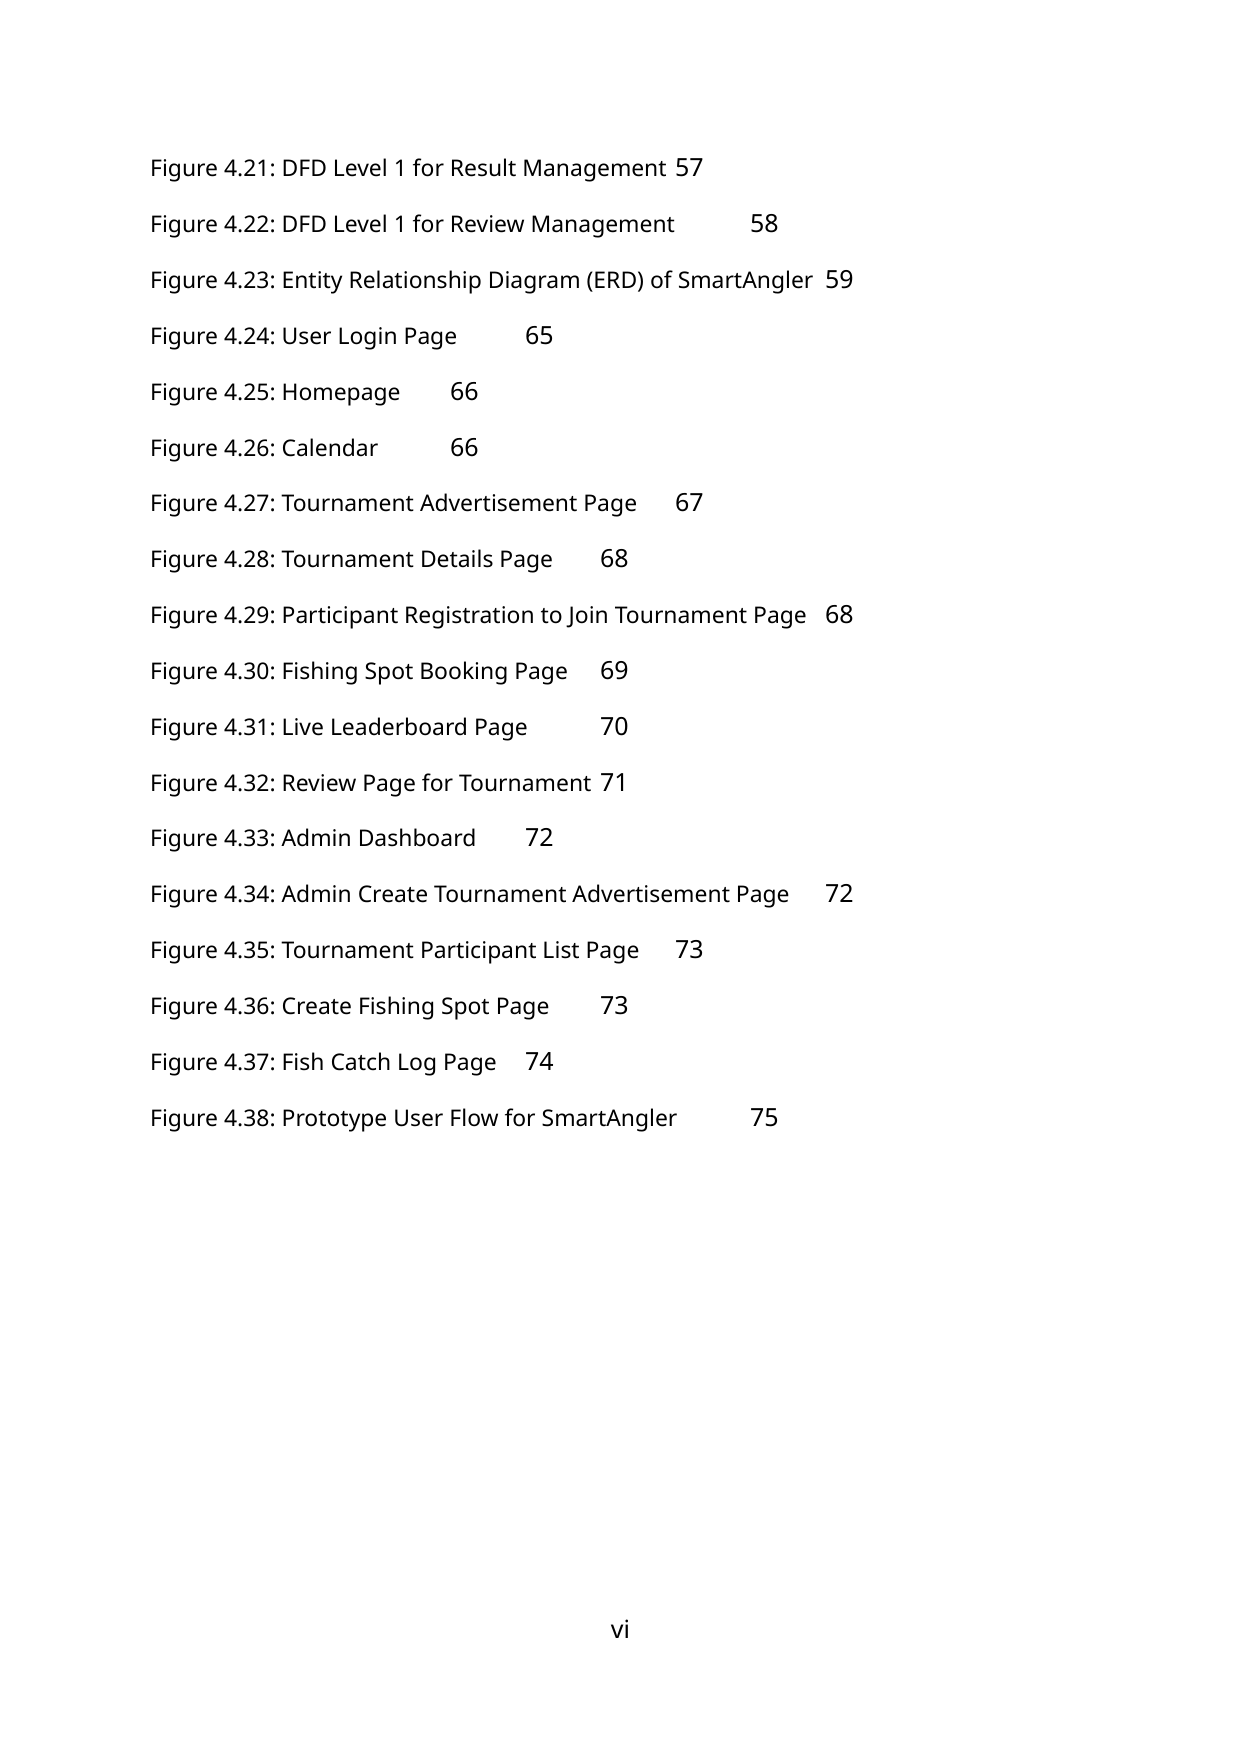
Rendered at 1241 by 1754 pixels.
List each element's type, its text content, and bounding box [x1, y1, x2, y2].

text Figure 4.25: Homepage 66 [150, 373, 1090, 407]
text Figure 4.24: User Login Page 65 [150, 317, 1090, 352]
text Figure 4.30: Fishing Spot Booking Page 69 [150, 652, 1090, 687]
text Figure 4.26: Calendar 66 [150, 429, 1090, 463]
text Figure 4.21: DFD Level 1 for Result Management 57 [150, 150, 1090, 184]
text Figure 4.31: Live Leaderboard Page 70 [150, 708, 1090, 742]
text Figure 4.28: Tournament Details Page 68 [150, 541, 1090, 575]
text Figure 4.22: DFD Level 1 for Review Management 58 [150, 206, 1090, 240]
text Figure 4.36: Create Fishing Spot Page 73 [150, 987, 1090, 1022]
text Figure 4.29: Participant Registration to Join Tournament Page 68 [150, 597, 1090, 631]
text Figure 4.23: Entity Relationship Diagram (ERD) of SmartAngler 59 [150, 262, 1090, 296]
text Figure 4.37: Fish Catch Log Page 74 [150, 1043, 1090, 1077]
text Figure 4.35: Tournament Participant List Page 73 [150, 932, 1090, 966]
text Figure 4.34: Admin Create Tournament Advertisement Page 72 [150, 876, 1090, 910]
text Figure 4.32: Review Page for Tournament 71 [150, 764, 1090, 798]
text Figure 4.27: Tournament Advertisement Page 67 [150, 485, 1090, 519]
text Figure 4.38: Prototype User Flow for SmartAngler 75 [150, 1099, 1090, 1133]
text Figure 4.33: Admin Dashboard 72 [150, 820, 1090, 854]
